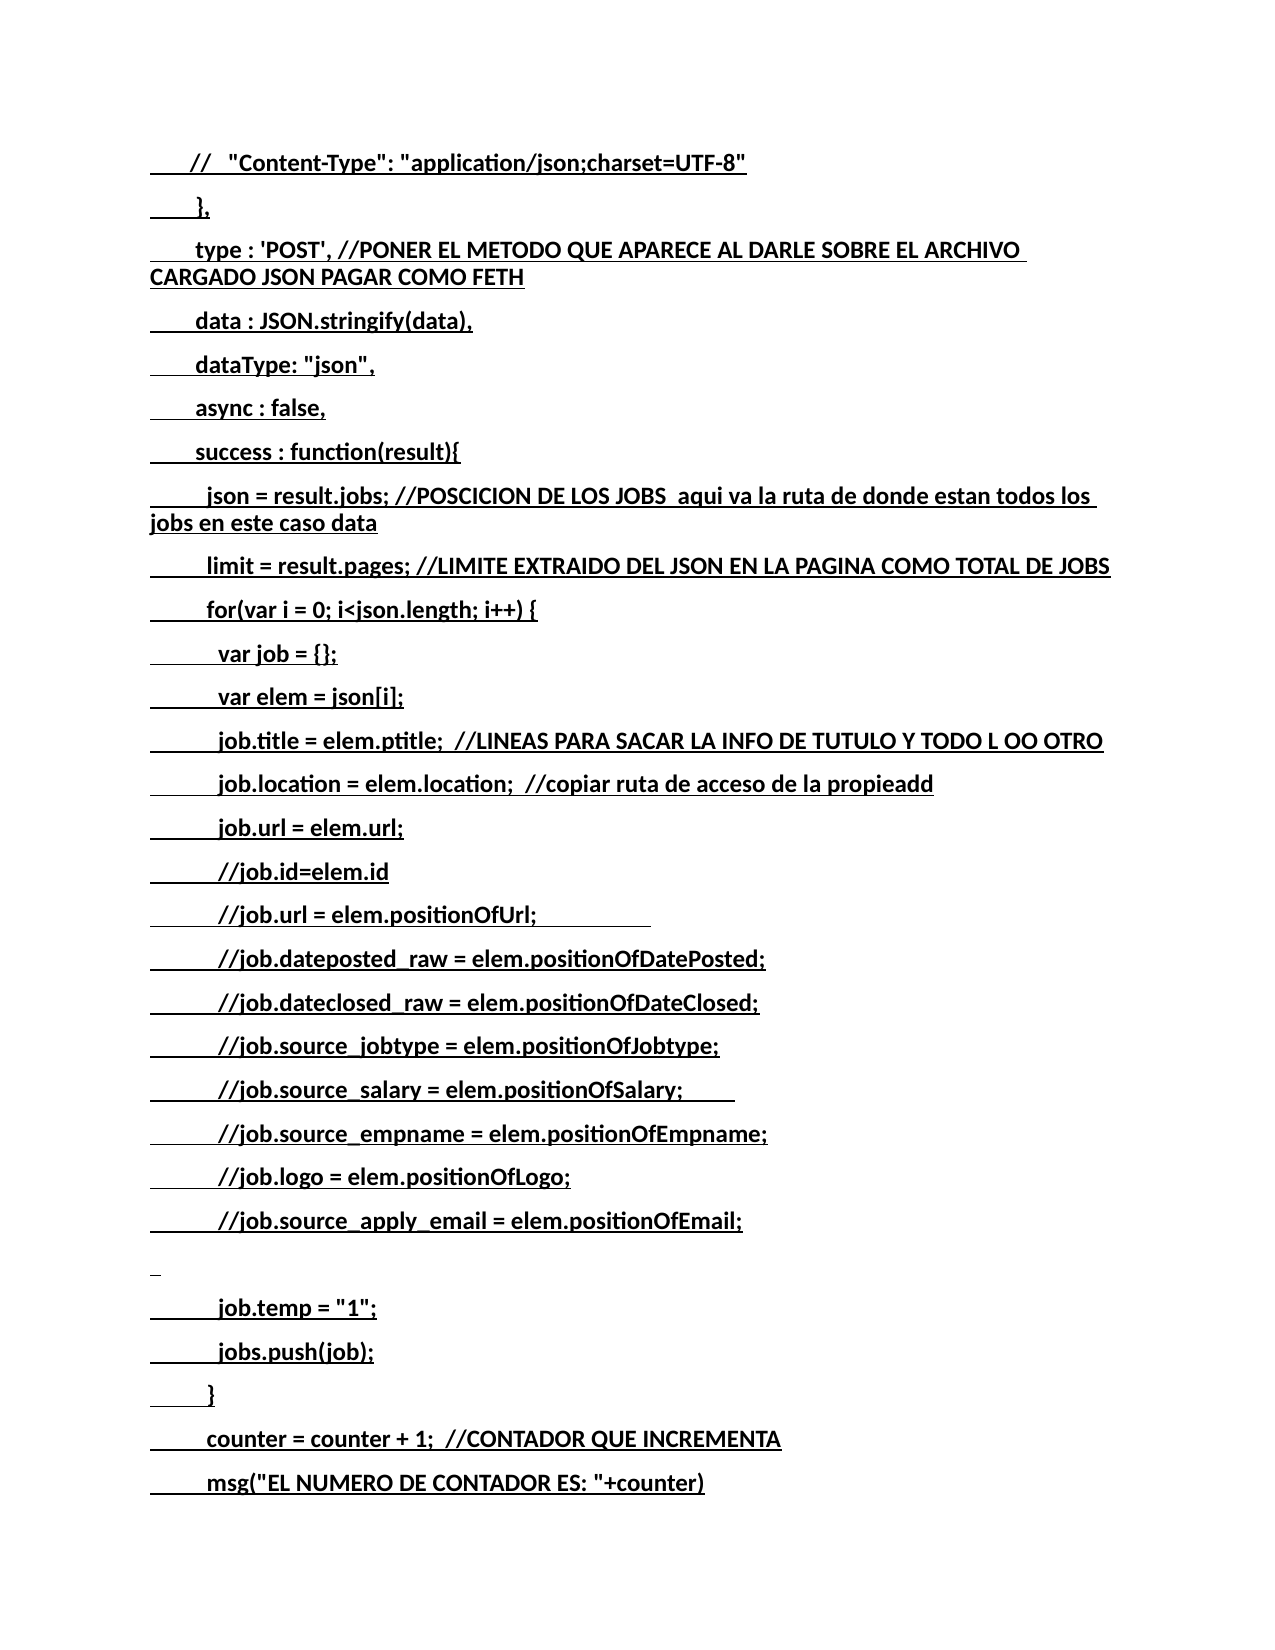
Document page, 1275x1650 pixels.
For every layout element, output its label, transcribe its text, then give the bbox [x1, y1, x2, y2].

text } [150, 1382, 1125, 1409]
text async : false, [150, 395, 1125, 422]
text job.url = elem.url; [150, 815, 1125, 842]
text //job.source_jobtype = elem.positionOfJobtype; [150, 1033, 1125, 1060]
text json = result.jobs; //POSCICION DE LOS JOBS aqui va la ruta de donde estan todos los jobs en este caso data [150, 482, 1125, 536]
text job.temp = "1"; [150, 1295, 1125, 1322]
text //job.source_salary = elem.positionOfSalary; [150, 1077, 1125, 1104]
text for(var i = 0; i<json.length; i++) { [150, 597, 1125, 624]
text dataType: "json", [150, 352, 1125, 378]
text //job.source_empname = elem.positionOfEmpname; [150, 1121, 1125, 1147]
text //job.url = elem.positionOfUrl; [150, 902, 1125, 929]
text msg("EL NUMERO DE CONTADOR ES: "+counter) [150, 1470, 1125, 1497]
text var job = {}; [150, 640, 1125, 667]
text jobs.push(job); [150, 1339, 1125, 1366]
text //job.dateposted_raw = elem.positionOfDatePosted; [150, 946, 1125, 973]
text //job.id=elem.id [150, 859, 1125, 886]
text limit = result.pages; //LIMITE EXTRAIDO DEL JSON EN LA PAGINA COMO TOTAL DE JOBS [150, 553, 1125, 580]
text type : 'POST', //PONER EL METODO QUE APARECE AL DARLE SOBRE EL ARCHIVO CARGADO JSON PAGAR COMO FETH [150, 237, 1125, 291]
text // "Content-Type": "application/json;charset=UTF-8" [150, 150, 1125, 177]
text //job.source_apply_email = elem.positionOfEmail; [150, 1208, 1125, 1235]
text }, [150, 194, 1125, 221]
text counter = counter + 1; //CONTADOR QUE INCREMENTA [150, 1426, 1125, 1453]
text job.title = elem.ptitle; //LINEAS PARA SACAR LA INFO DE TUTULO Y TODO L OO OTRO [150, 728, 1125, 755]
text success : function(result){ [150, 439, 1125, 466]
text //job.dateclosed_raw = elem.positionOfDateClosed; [150, 989, 1125, 1017]
text //job.logo = elem.positionOfLogo; [150, 1164, 1125, 1191]
text var elem = json[i]; [150, 684, 1125, 711]
text data : JSON.stringify(data), [150, 308, 1125, 335]
text job.location = elem.location; //copiar ruta de acceso de la propieadd [150, 771, 1125, 798]
